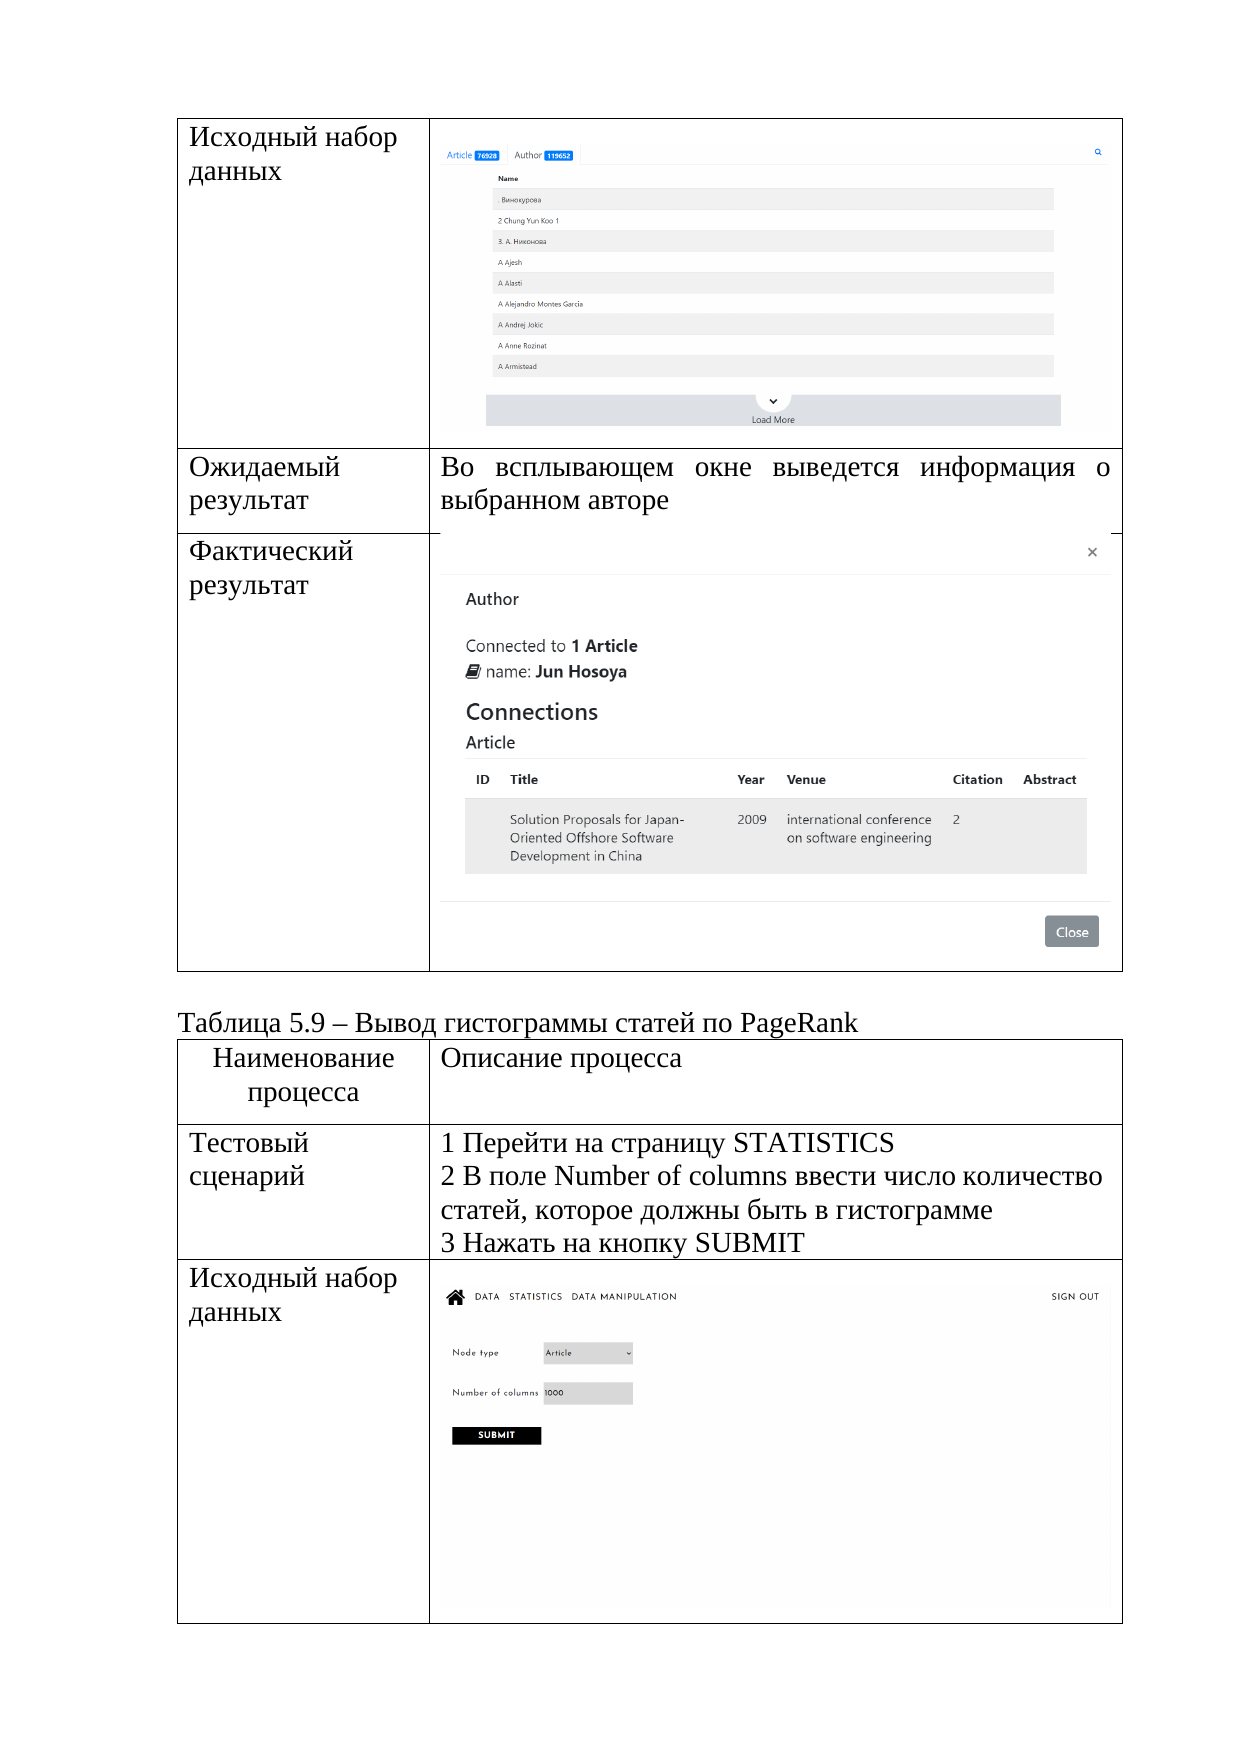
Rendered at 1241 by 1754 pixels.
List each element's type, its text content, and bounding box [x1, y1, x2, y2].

table_cell Во всплывающем окне выведется информация о выбранном авторе [430, 449, 1122, 532]
table_cell Ожидаемый результат [178, 449, 429, 532]
table_cell 1 Перейти на страницу STATISTICS 2 В поле Number of columns ввести число количество статей, которое должны быть в гистограмме 3 Нажать на кнопку SUBMIT [430, 1125, 1122, 1259]
table_cell [430, 119, 1122, 448]
table_cell Исходный набор данных [178, 1260, 429, 1623]
table_cell Фактический результат [178, 534, 429, 971]
picture [440, 533, 1111, 955]
picture [440, 144, 1111, 431]
picture [440, 1285, 1111, 1607]
table_header Наименование процесса [178, 1040, 429, 1124]
table_cell Тестовый сценарий [178, 1125, 429, 1259]
table_header Описание процесса [430, 1040, 1122, 1124]
text Таблица 5.9 – Вывод гистограммы статей по PageRank [177, 1006, 1181, 1039]
table_cell [430, 1260, 1122, 1623]
table_cell Исходный набор данных [178, 119, 429, 448]
table_cell [430, 534, 1122, 971]
